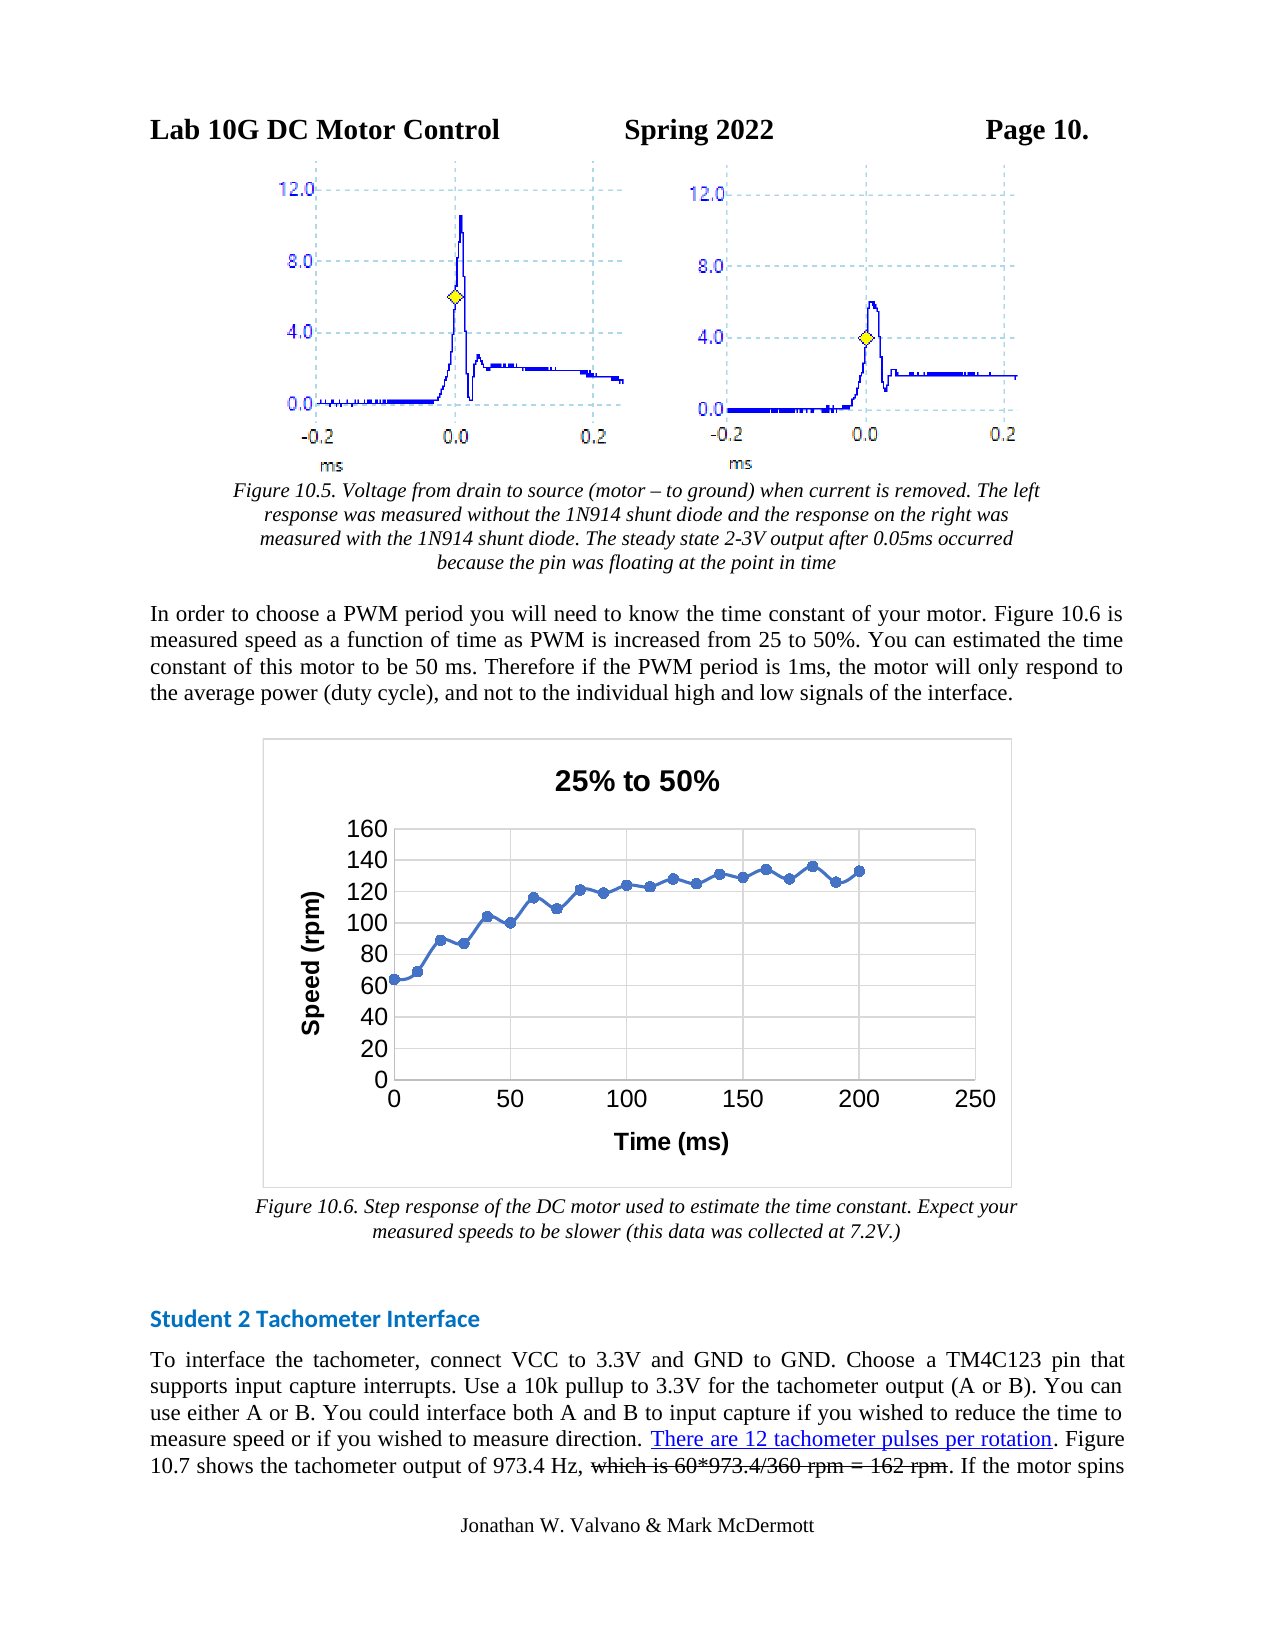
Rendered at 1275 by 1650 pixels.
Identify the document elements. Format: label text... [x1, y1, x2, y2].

text Figure 10.5. Voltage from drain to source (motor – to ground) when current is removed. The left response was measured without the 1N914 shunt diode and the response on the right was measured with the 1N914 shunt diode. The steady state 2-3V output after 0.05ms occurred because the pin was floating at the point in time [225, 478, 1050, 574]
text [150, 1346, 1125, 1478]
text Figure 10.6. Step response of the DC motor used to estimate the time constant. Expect your measured speeds to be slower (this data was collected at 7.2V.) [225, 1194, 1050, 1243]
subtitle Student 2 Tachometer Interface [150, 1303, 1125, 1334]
picture [681, 165, 1018, 472]
picture [257, 161, 624, 472]
text In order to choose a PWM period you will need to know the time constant of your motor. Figure 10.6 is measured speed as a function of time as PWM is increased from 25 to 50%. You can estimated the time constant of this motor to be 50 ms. Therefore if the PWM period is 1ms, the motor will only respond to the average power (duty cycle), and not to the individual high and low signals of the interface. [150, 600, 1125, 706]
